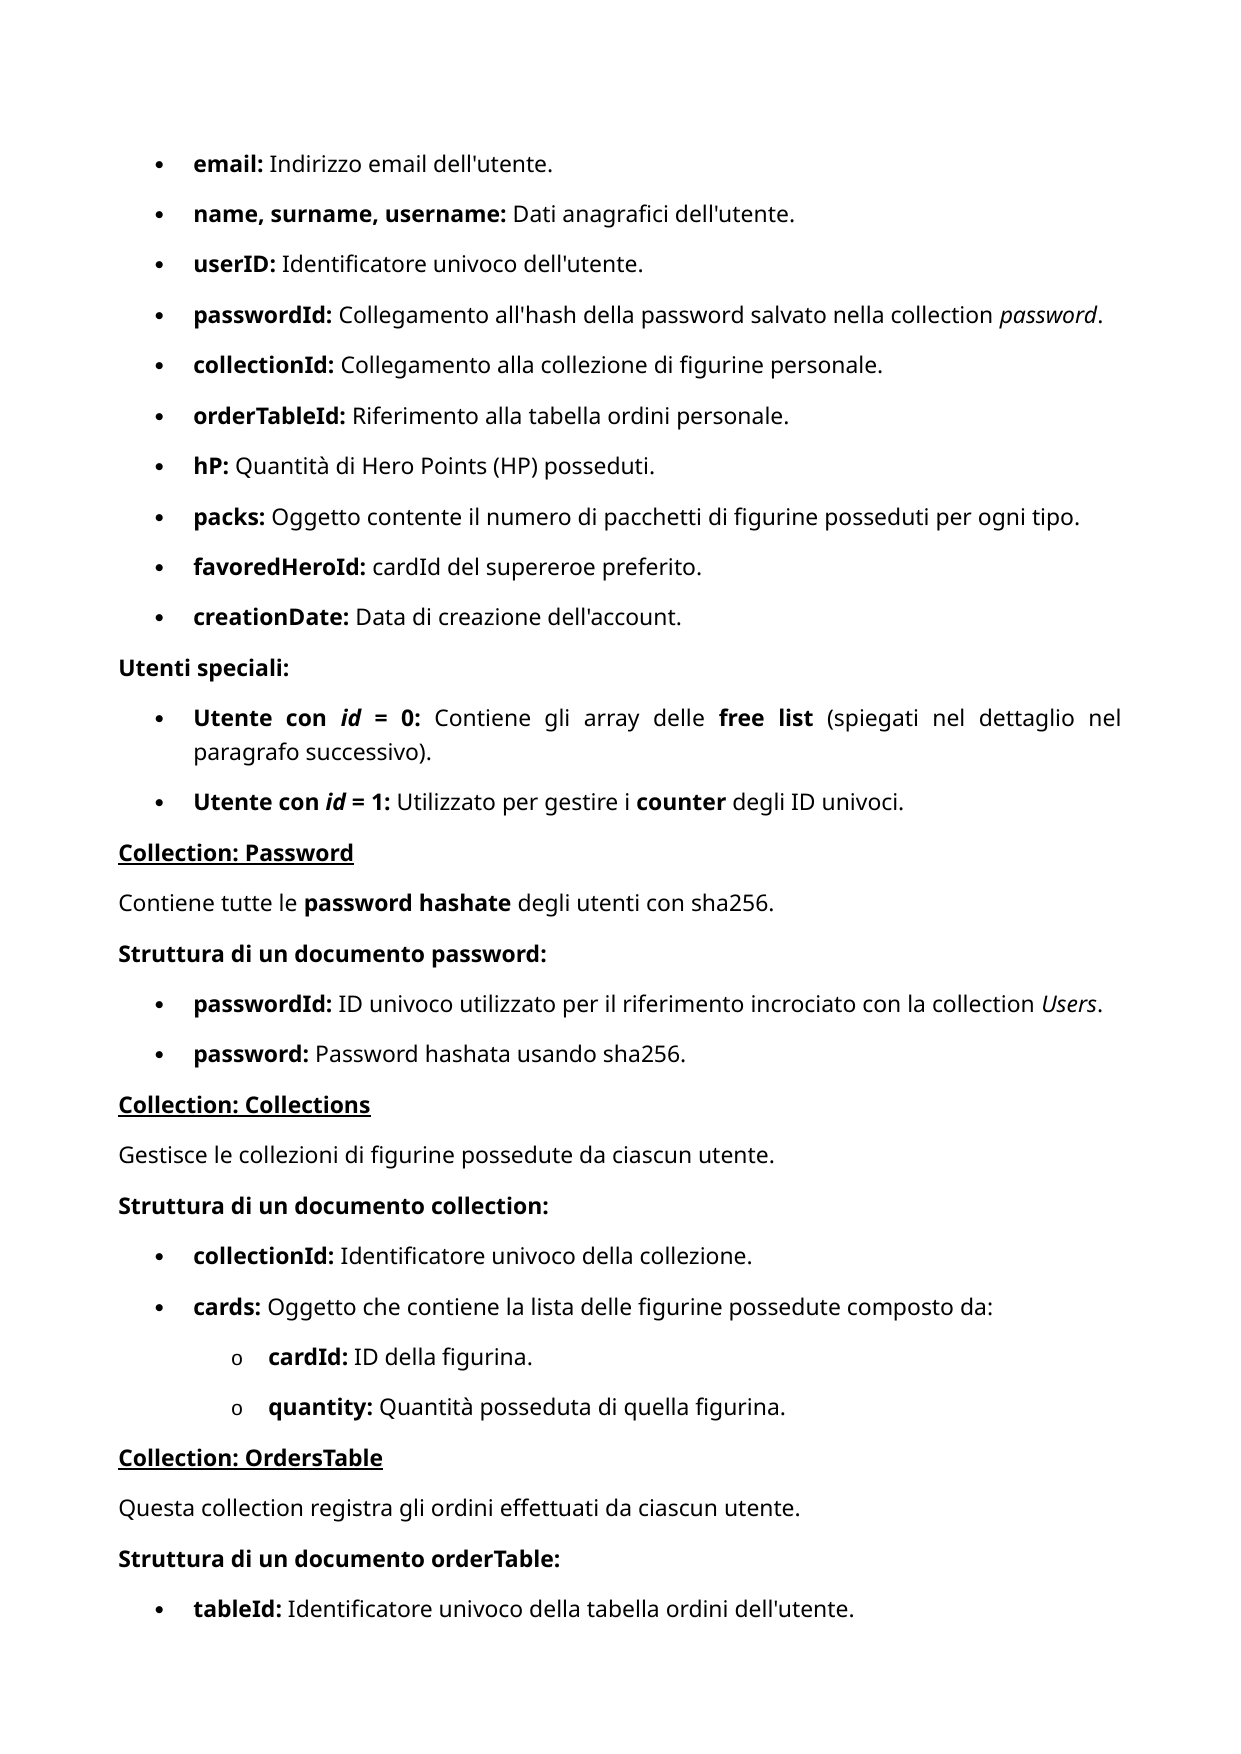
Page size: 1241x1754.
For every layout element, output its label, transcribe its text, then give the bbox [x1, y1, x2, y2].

list orderTableId: Riferimento alla tabella ordini personale. [156, 400, 1122, 431]
text Questa collection registra gli ordini effettuati da ciascun utente. [118, 1492, 1122, 1523]
text Struttura di un documento password: [118, 938, 1122, 969]
list creationDate: Data di creazione dell'account. [156, 601, 1122, 633]
text Collection: Password [118, 837, 1122, 868]
list password: Password hashata usando sha256. [156, 1038, 1122, 1070]
text Struttura di un documento collection: [118, 1190, 1122, 1221]
text Collection: Collections [118, 1089, 1122, 1120]
list tableId: Identificatore univoco della tabella ordini dell'utente. [156, 1593, 1122, 1624]
list quantity: Quantità posseduta di quella figurina. [231, 1391, 1122, 1423]
list passwordId: Collegamento all'hash della password salvato nella collection password. [156, 299, 1122, 330]
list collectionId: Collegamento alla collezione di figurine personale. [156, 349, 1122, 381]
text Collection: OrdersTable [118, 1442, 1122, 1473]
list email: Indirizzo email dell'utente. [156, 148, 1122, 179]
text Struttura di un documento orderTable: [118, 1543, 1122, 1574]
text Contiene tutte le password hashate degli utenti con sha256. [118, 887, 1122, 918]
list hP: Quantità di Hero Points (HP) posseduti. [156, 450, 1122, 481]
list passwordId: ID univoco utilizzato per il riferimento incrociato con la collection Users. [156, 988, 1122, 1019]
list collectionId: Identificatore univoco della collezione. [156, 1240, 1122, 1271]
list Utente con id = 0: Contiene gli array delle free list (spiegati nel dettaglio nel paragrafo successivo). [156, 702, 1122, 767]
list cards: Oggetto che contiene la lista delle figurine possedute composto da: [156, 1291, 1122, 1322]
list cardId: ID della figurina. [231, 1341, 1122, 1372]
list favoredHeroId: cardId del supereroe preferito. [156, 551, 1122, 582]
text Utenti speciali: [118, 652, 1122, 683]
text Gestisce le collezioni di figurine possedute da ciascun utente. [118, 1139, 1122, 1171]
list packs: Oggetto contente il numero di pacchetti di figurine posseduti per ogni tipo. [156, 501, 1122, 532]
list userID: Identificatore univoco dell'utente. [156, 248, 1122, 280]
list name, surname, username: Dati anagrafici dell'utente. [156, 198, 1122, 229]
list Utente con id = 1: Utilizzato per gestire i counter degli ID univoci. [156, 786, 1122, 818]
